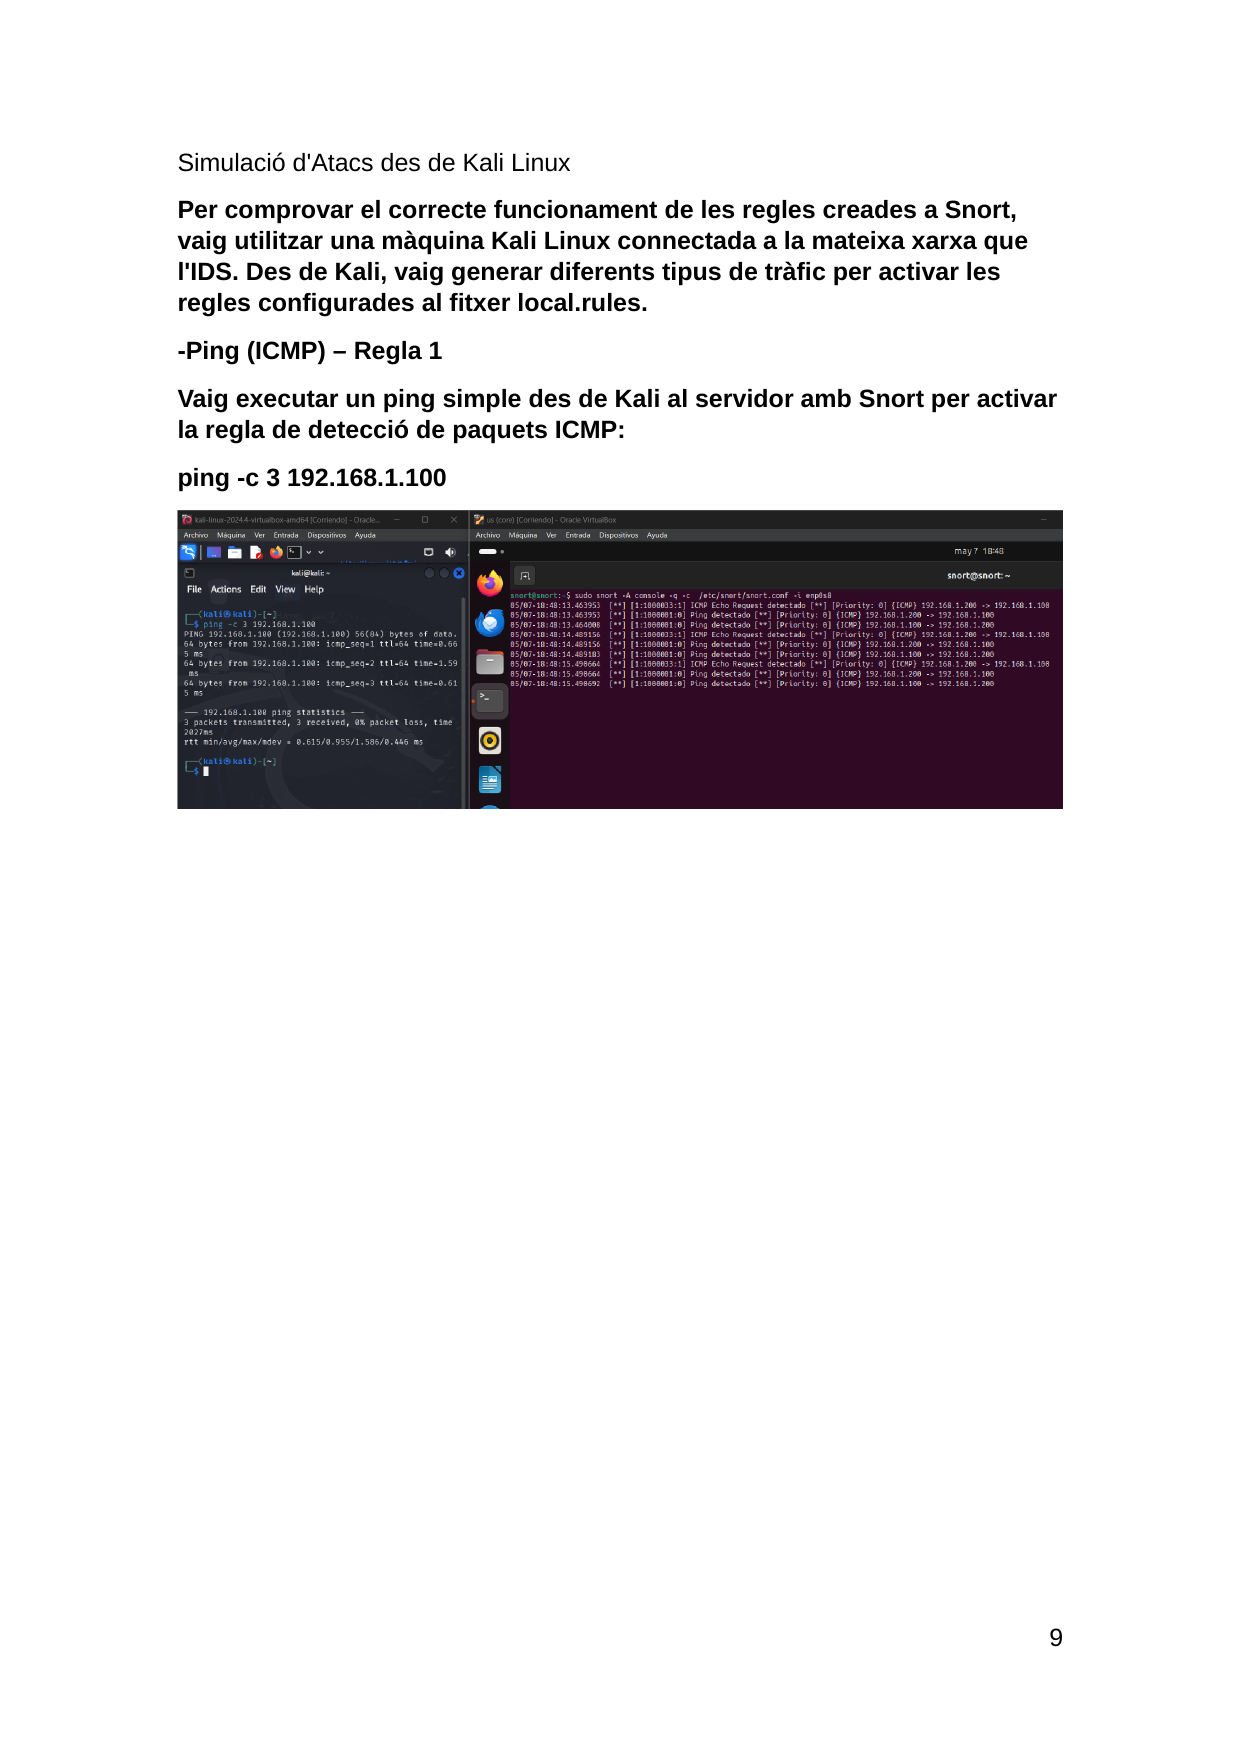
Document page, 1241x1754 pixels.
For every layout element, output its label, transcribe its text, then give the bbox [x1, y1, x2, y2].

text Vaig executar un ping simple des de Kali al servidor amb Snort per activar la regla de detecció de paquets ICMP: [177, 384, 1063, 444]
picture [177, 510, 1063, 809]
text Per comprovar el correcte funcionament de les regles creades a Snort, vaig utilitzar una màquina Kali Linux connectada a la mateixa xarxa que l'IDS. Des de Kali, vaig generar diferents tipus de tràfic per activar les regles configurades al fitxer local.rules. [177, 195, 1063, 317]
text Simulació d'Atacs des de Kali Linux [177, 148, 1063, 176]
text ping -c 3 192.168.1.100 [177, 463, 1063, 491]
text -Ping (ICMP) – Regla 1 [177, 336, 1063, 365]
